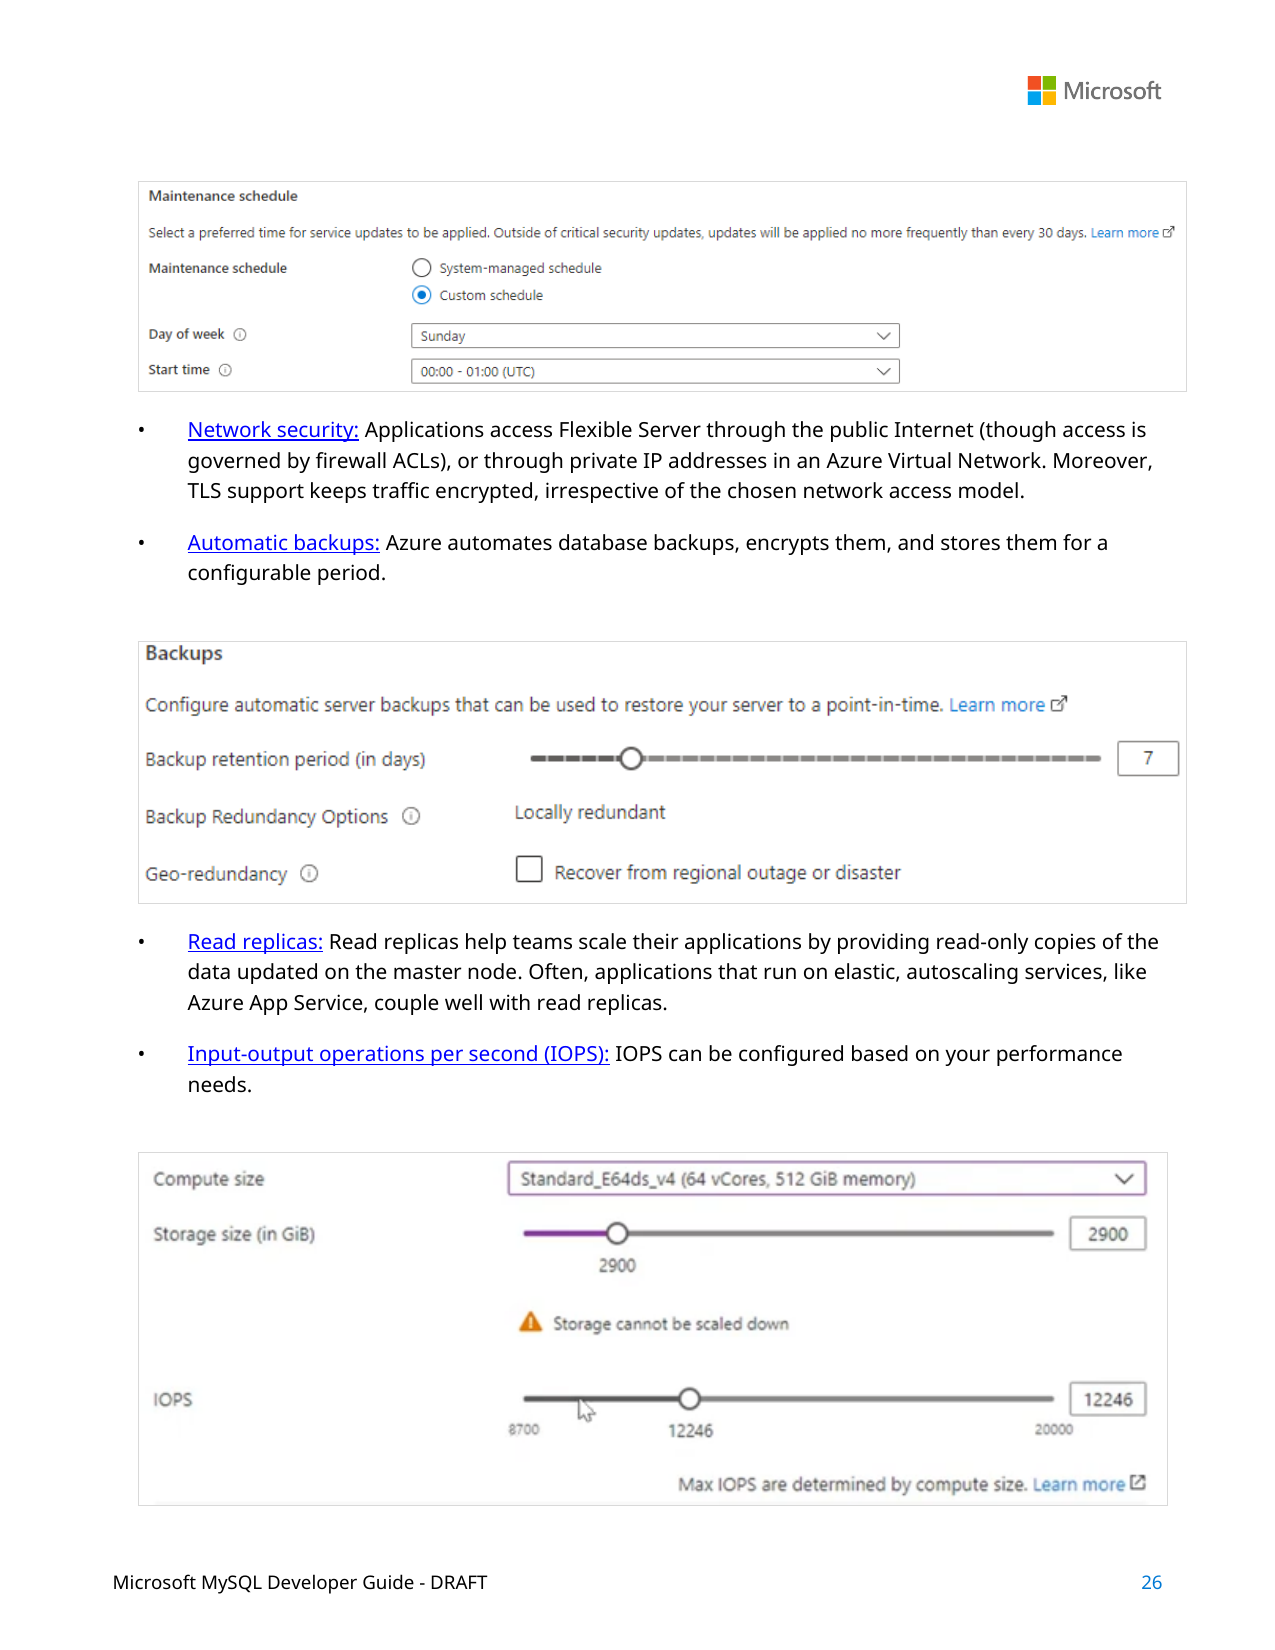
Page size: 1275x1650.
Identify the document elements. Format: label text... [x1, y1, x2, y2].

picture [139, 1153, 1167, 1505]
list Read replicas: Read replicas help teams scale their applications by providing read-only copies of the data updated on the master node. Often, applications that run on elastic, autoscaling services, like Azure App Service, couple well with read replicas. [137, 927, 1162, 1016]
picture [1026, 75, 1163, 107]
list Network security: Applications access Flexible Server through the public Internet (though access is governed by firewall ACLs), or through private IP addresses in an Azure Virtual Network. Moreover, TLS support keeps traffic encrypted, irrespective of the chosen network access model. [137, 415, 1162, 505]
list Automatic backups: Azure automates database backups, encrypts them, and stores them for a configurable period. [137, 528, 1162, 587]
picture [139, 182, 1186, 391]
picture [139, 642, 1186, 903]
list Input-output operations per second (IOPS): IOPS can be configured based on your performance needs. [137, 1039, 1162, 1098]
